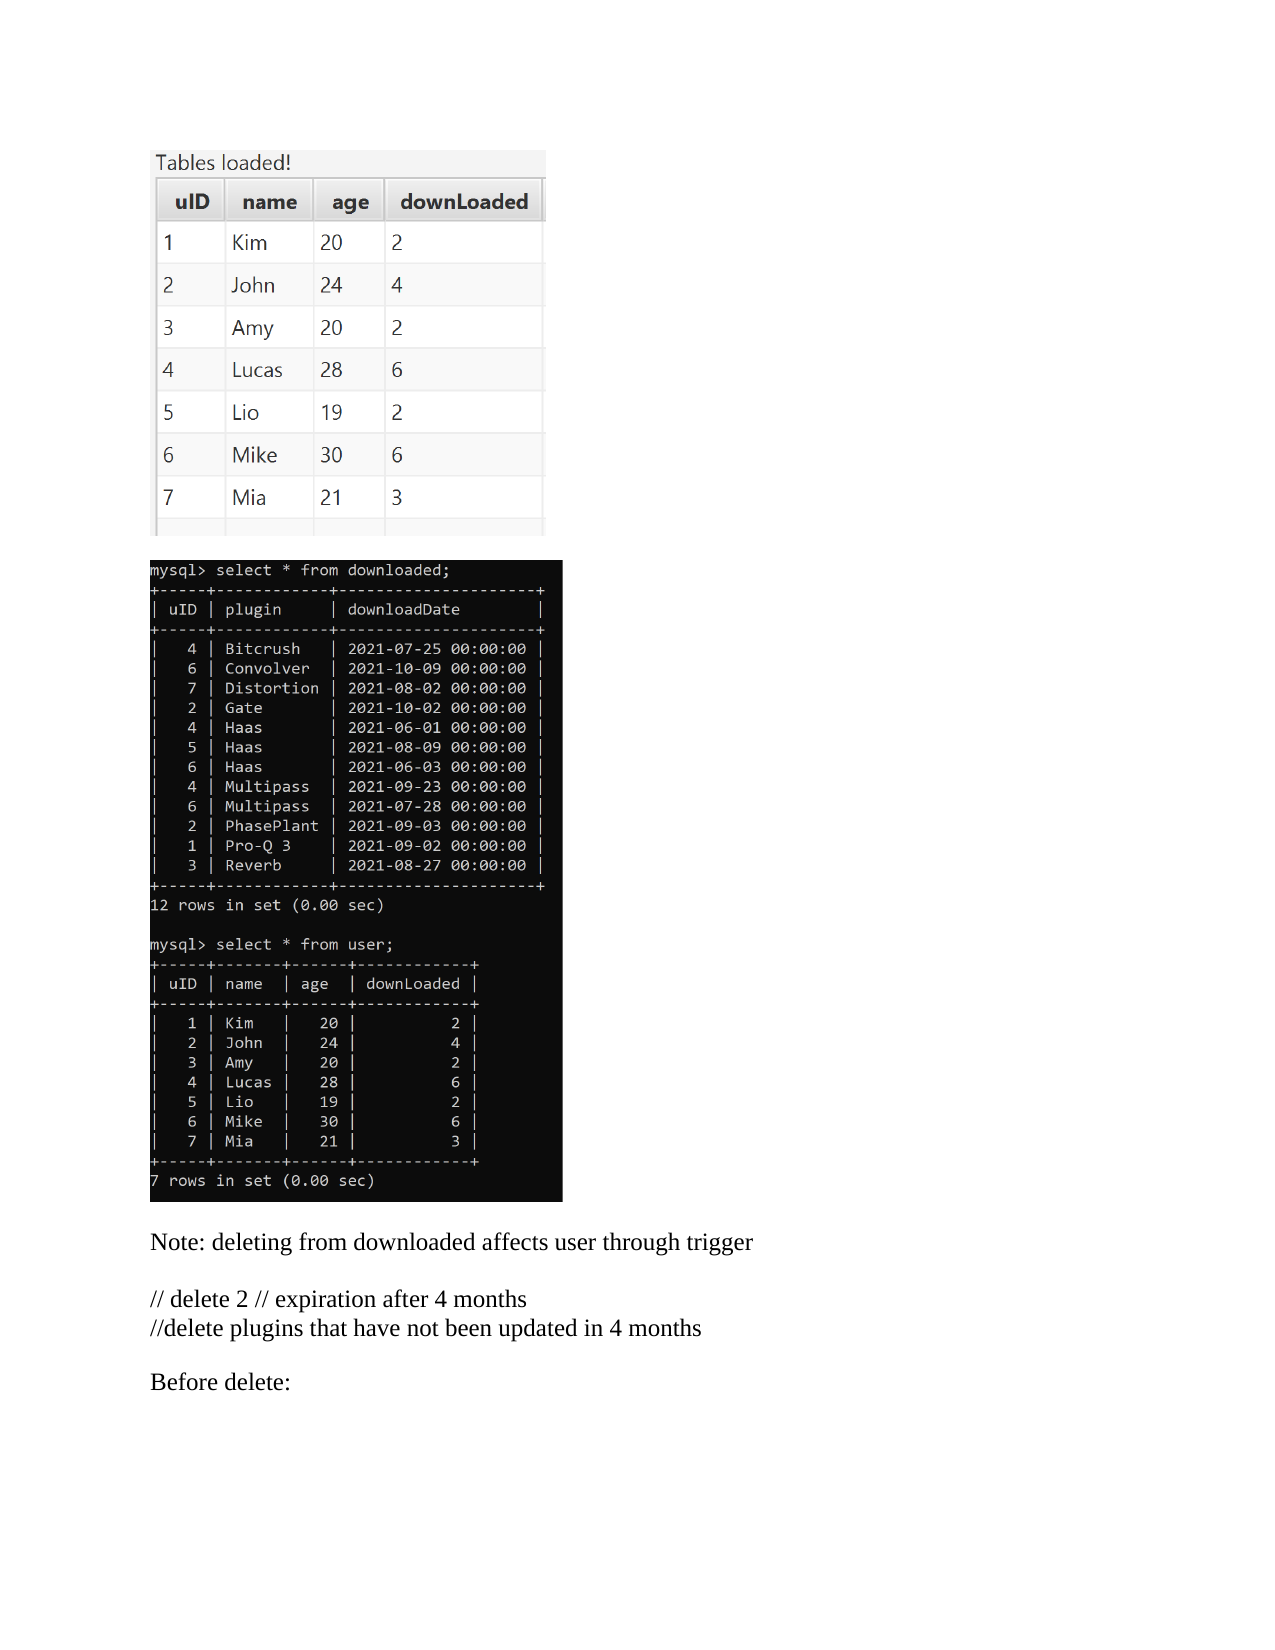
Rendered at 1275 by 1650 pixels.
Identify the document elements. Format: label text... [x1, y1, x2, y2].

text Note: deleting from downloaded affects user through trigger [150, 1227, 1125, 1255]
text //delete plugins that have not been updated in 4 months [150, 1313, 1125, 1342]
text // delete 2 // expiration after 4 months [150, 1284, 1125, 1313]
picture [150, 560, 563, 1202]
text Before delete: [150, 1367, 1125, 1395]
picture [150, 150, 546, 536]
